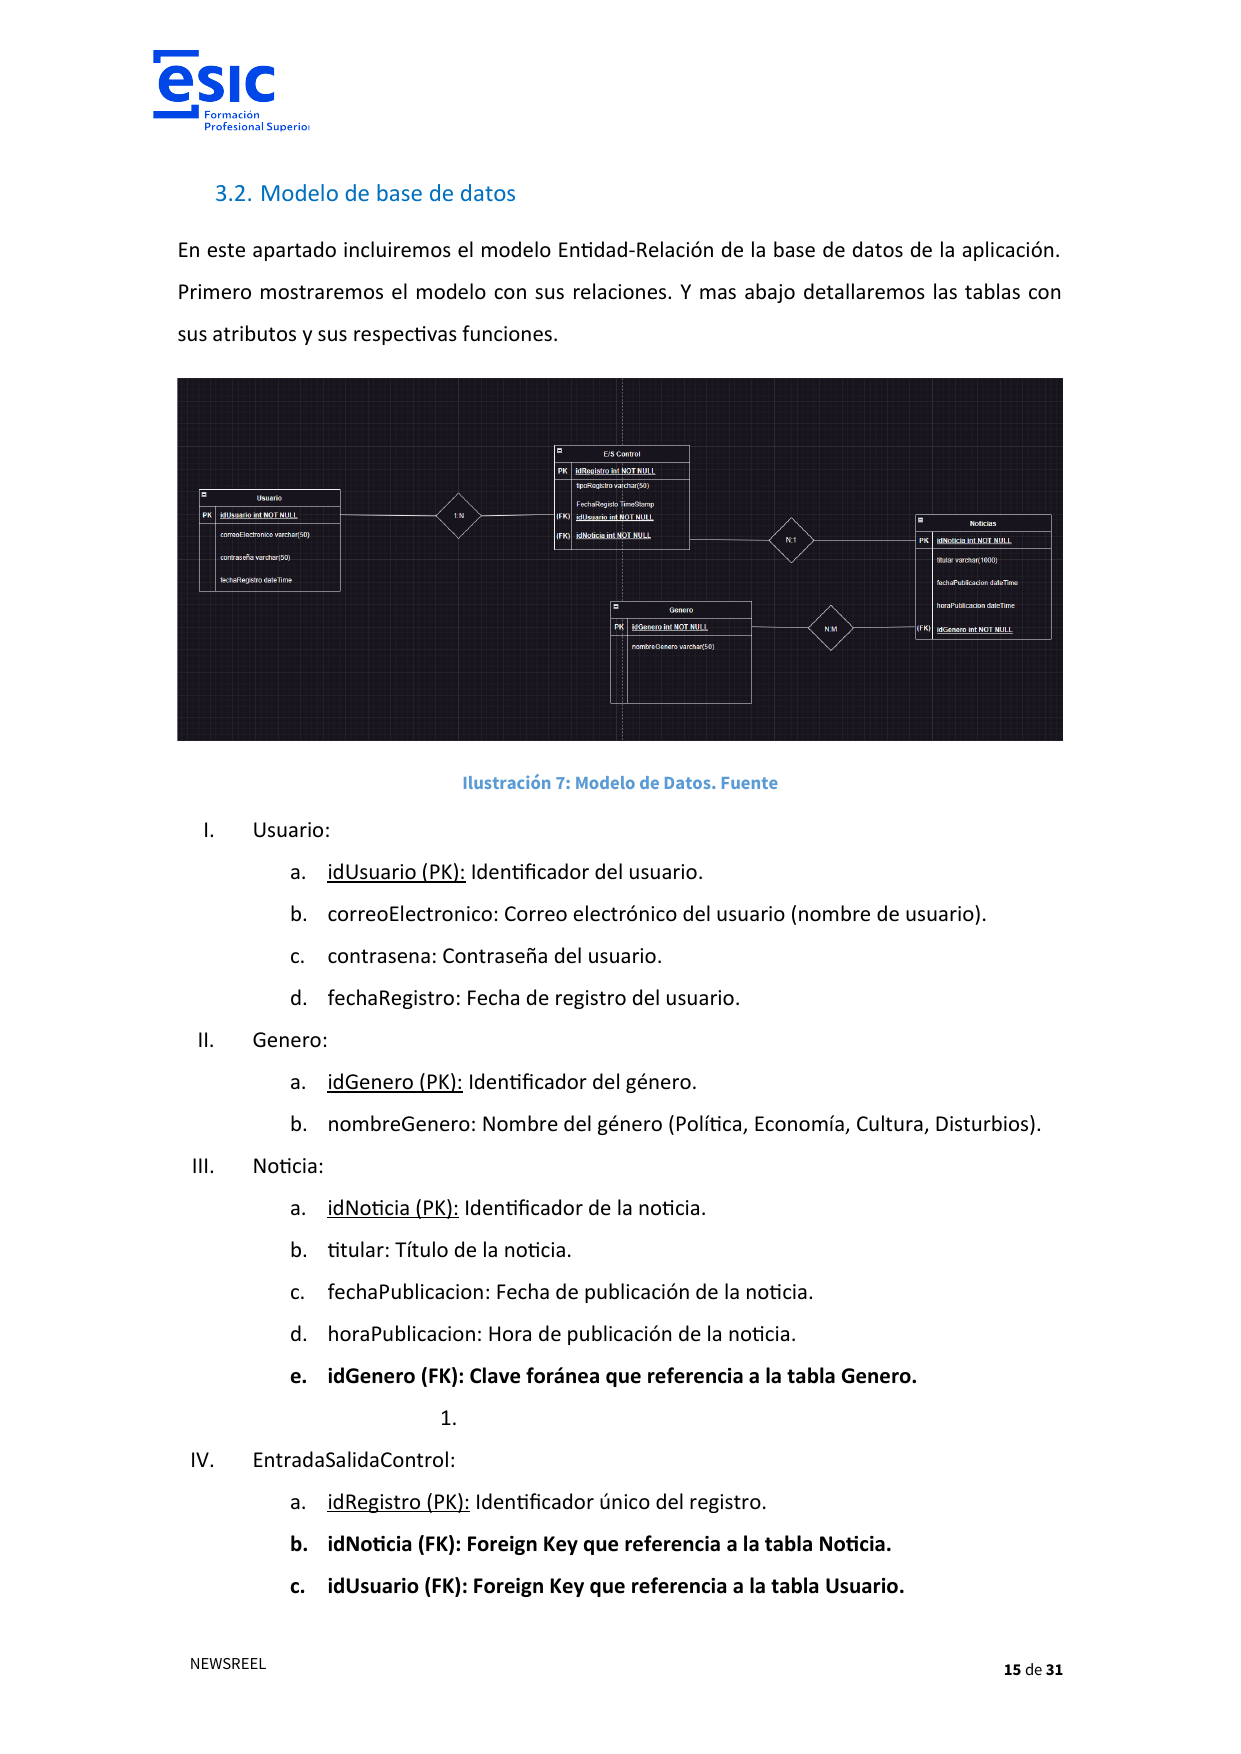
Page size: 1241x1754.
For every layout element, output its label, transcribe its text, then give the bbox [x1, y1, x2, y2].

picture [153, 50, 310, 132]
list Noticia: [215, 1151, 1063, 1179]
list Genero: [215, 1025, 1063, 1053]
list Usuario: [215, 815, 1063, 843]
list idRegistro (PK): Identificador único del registro. [290, 1487, 1063, 1515]
list titular: Título de la noticia. [290, 1235, 1063, 1263]
list idNoticia (FK): Foreign Key que referencia a la tabla Noticia. [290, 1529, 1063, 1557]
list correoElectronico: Correo electrónico del usuario (nombre de usuario). [290, 899, 1063, 927]
list fechaPublicacion: Fecha de publicación de la noticia. [290, 1277, 1063, 1305]
text En este apartado incluiremos el modelo Entidad-Relación de la base de datos de la aplicación. Primero mostraremos el modelo con sus relaciones. Y mas abajo detallaremos las tablas con sus atributos y sus respectivas funciones. [177, 235, 1063, 347]
list nombreGenero: Nombre del género (Política, Economía, Cultura, Disturbios). [290, 1109, 1063, 1137]
text Ilustración 7: Modelo de Datos. Fuente [177, 771, 1063, 794]
list idGenero (FK): Clave foránea que referencia a la tabla Genero. [290, 1361, 1063, 1389]
list EntradaSalidaControl: [215, 1445, 1063, 1473]
subtitle Modelo de base de datos [215, 177, 1063, 208]
list fechaRegistro: Fecha de registro del usuario. [290, 983, 1063, 1011]
list idUsuario (PK): Identificador del usuario. [290, 857, 1063, 885]
list contrasena: Contraseña del usuario. [290, 941, 1063, 969]
list idNoticia (PK): Identificador de la noticia. [290, 1193, 1063, 1221]
picture [177, 378, 1063, 741]
list horaPublicacion: Hora de publicación de la noticia. [290, 1319, 1063, 1347]
list idUsuario (FK): Foreign Key que referencia a la tabla Usuario. [290, 1571, 1063, 1599]
list idGenero (PK): Identificador del género. [290, 1067, 1063, 1095]
